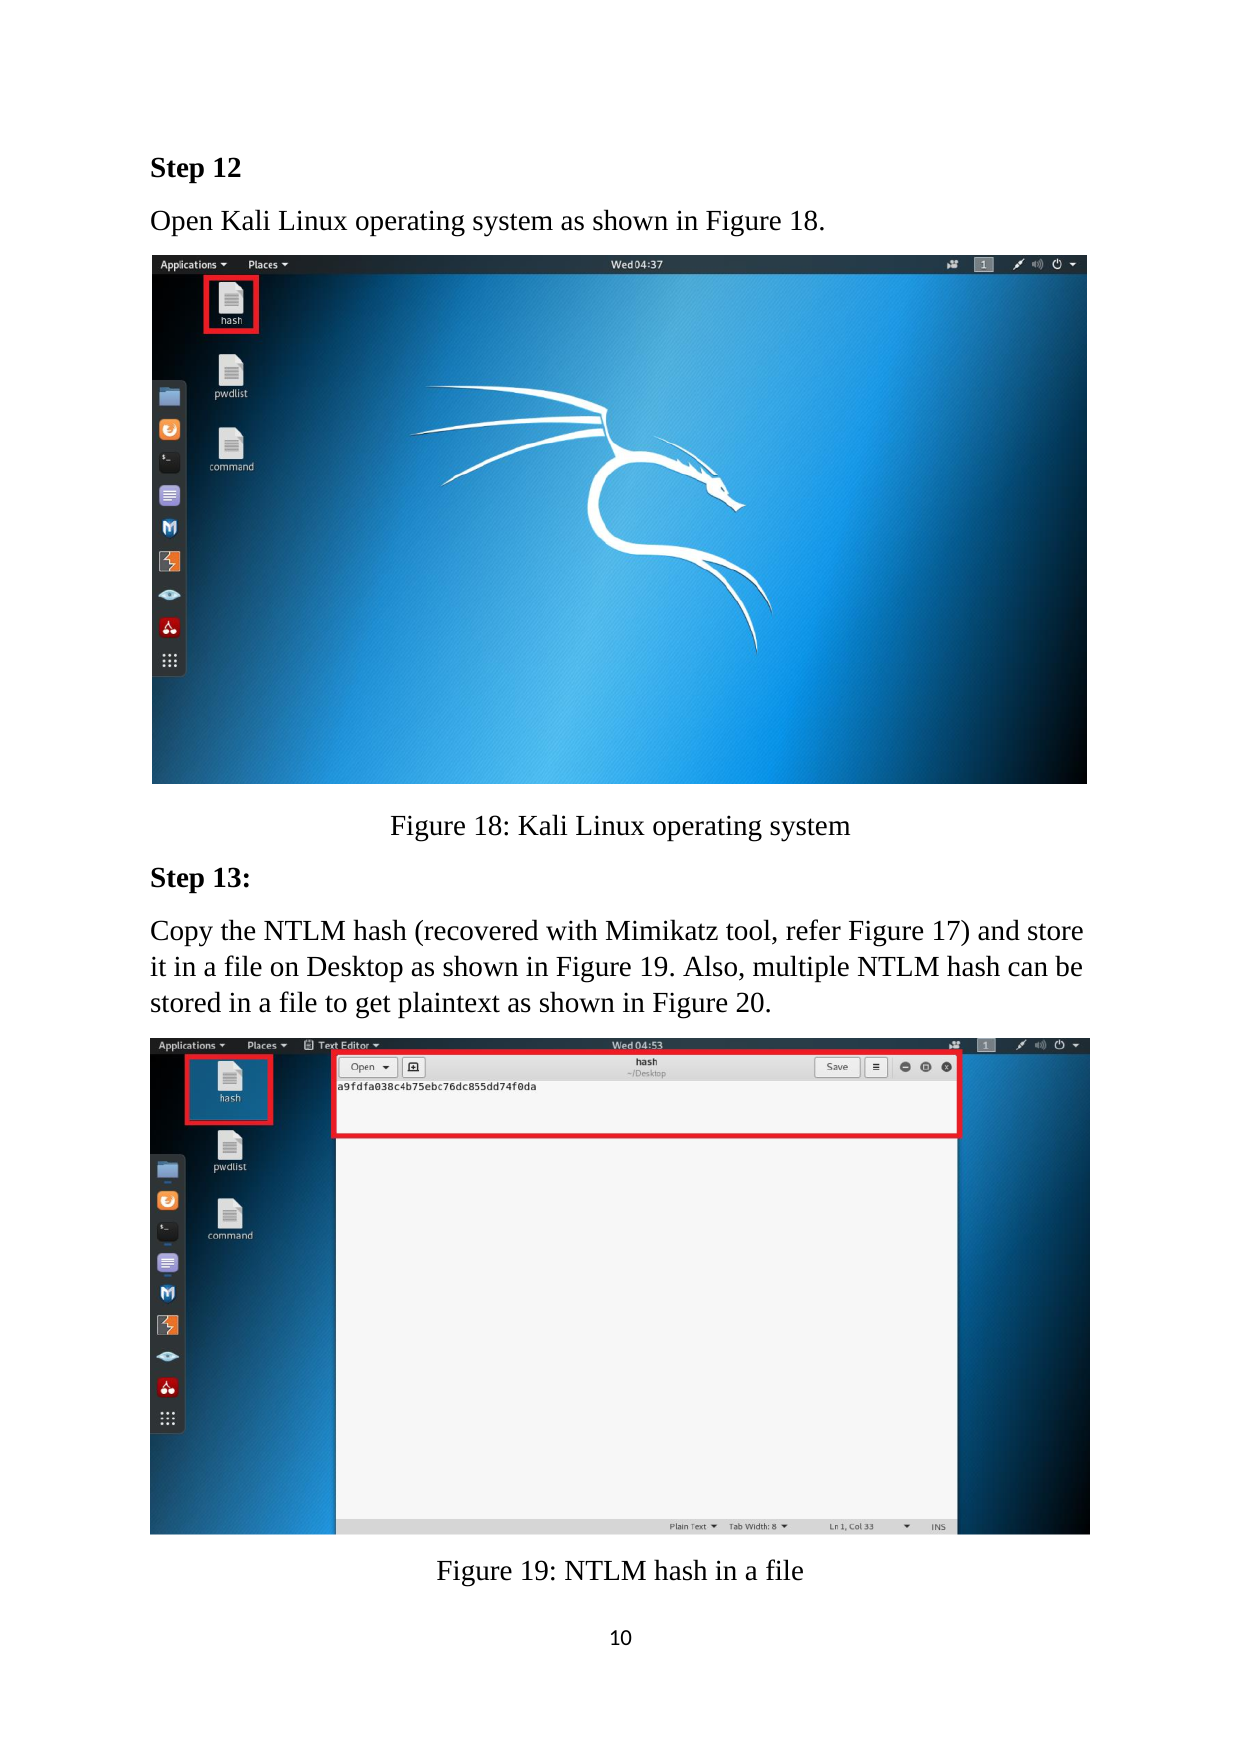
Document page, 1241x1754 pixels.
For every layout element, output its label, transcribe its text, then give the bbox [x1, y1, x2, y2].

text Figure 18: Kali Linux operating system [150, 808, 1090, 841]
picture [150, 255, 1091, 789]
text Open Kali Linux operating system as shown in Figure 18. [150, 203, 1090, 236]
text Step 13: [150, 860, 1090, 894]
text Step 12 [150, 150, 1090, 183]
picture [150, 1038, 1091, 1535]
text Copy the NTLM hash (recovered with Mimikatz tool, refer Figure 17) and store it in a file on Desktop as shown in Figure 19. Also, multiple NTLM hash can be stored in a file to get plaintext as shown in Figure 20. [150, 913, 1090, 1019]
text Figure 19: NTLM hash in a file [150, 1553, 1090, 1587]
